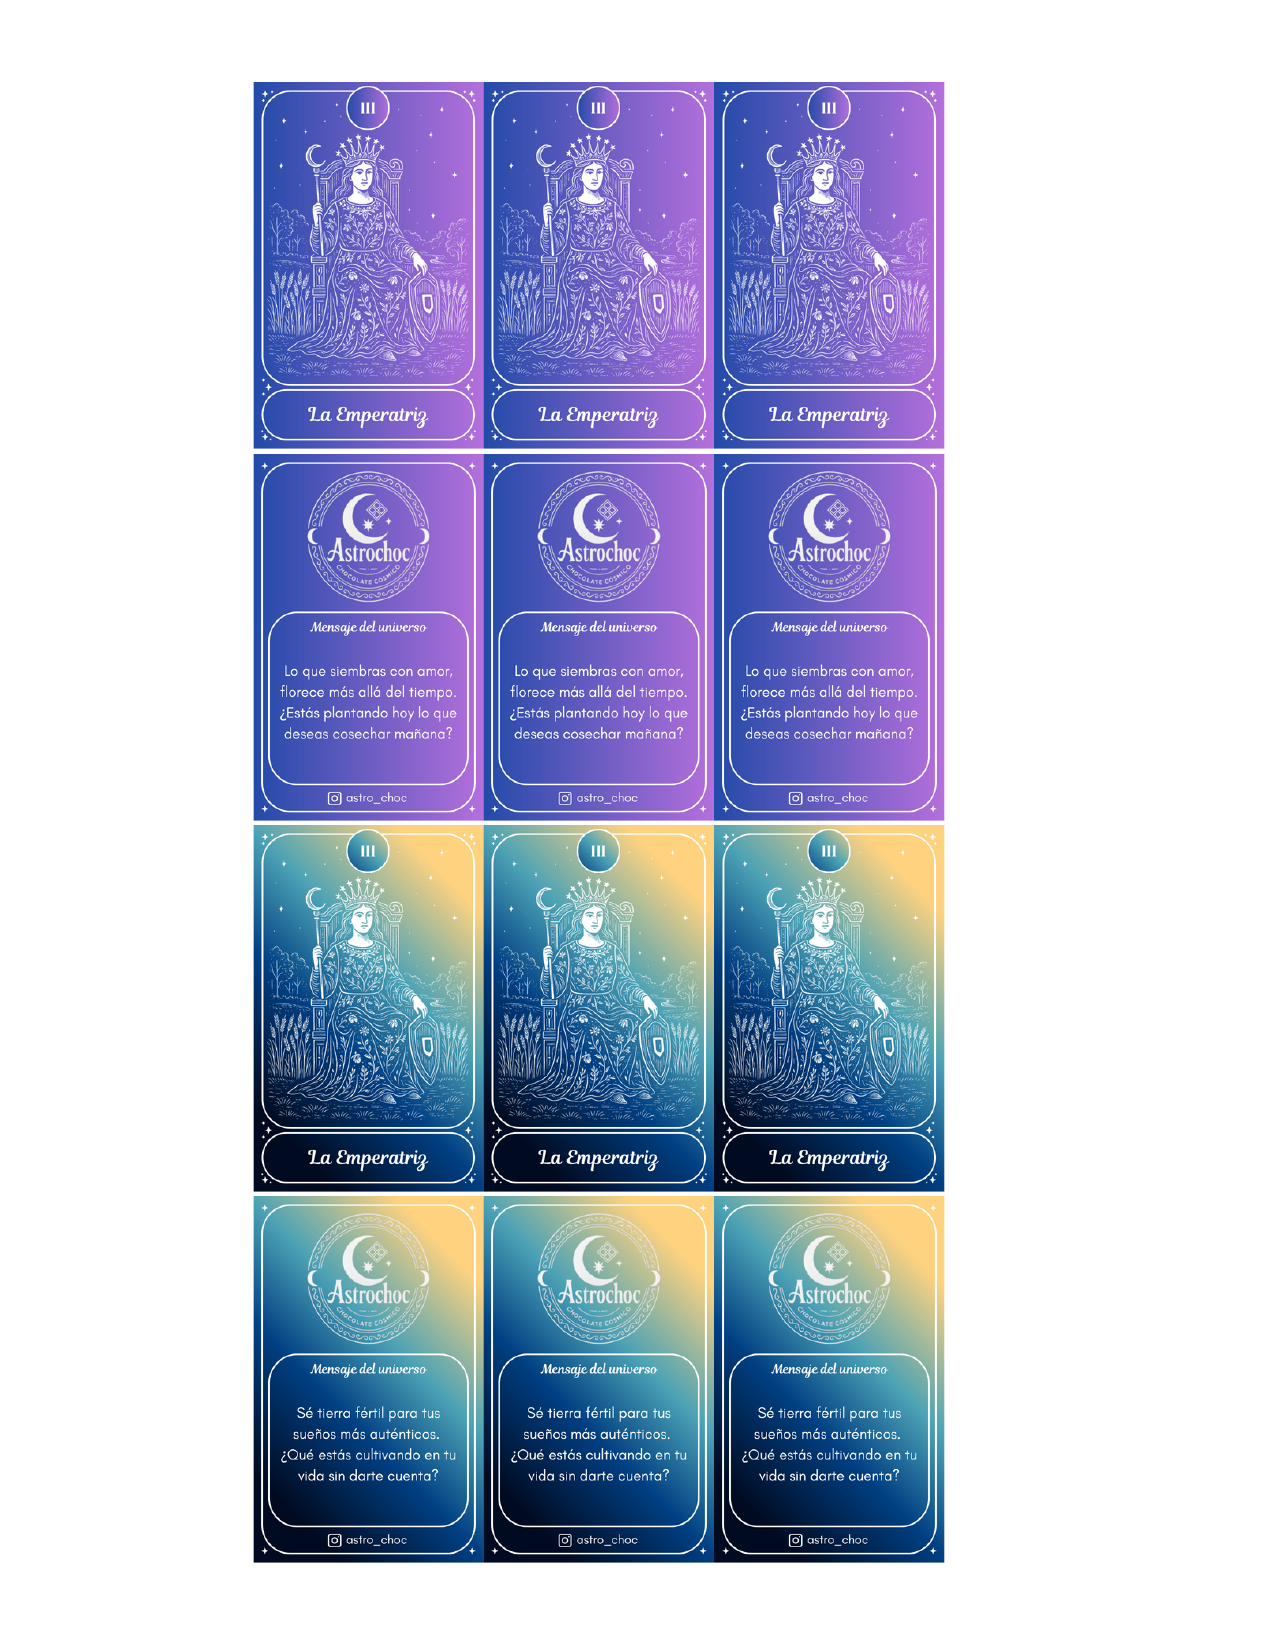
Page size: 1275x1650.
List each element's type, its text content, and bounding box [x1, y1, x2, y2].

picture [253, 454, 945, 821]
picture [253, 1196, 945, 1563]
picture [253, 82, 945, 449]
picture [253, 825, 945, 1192]
